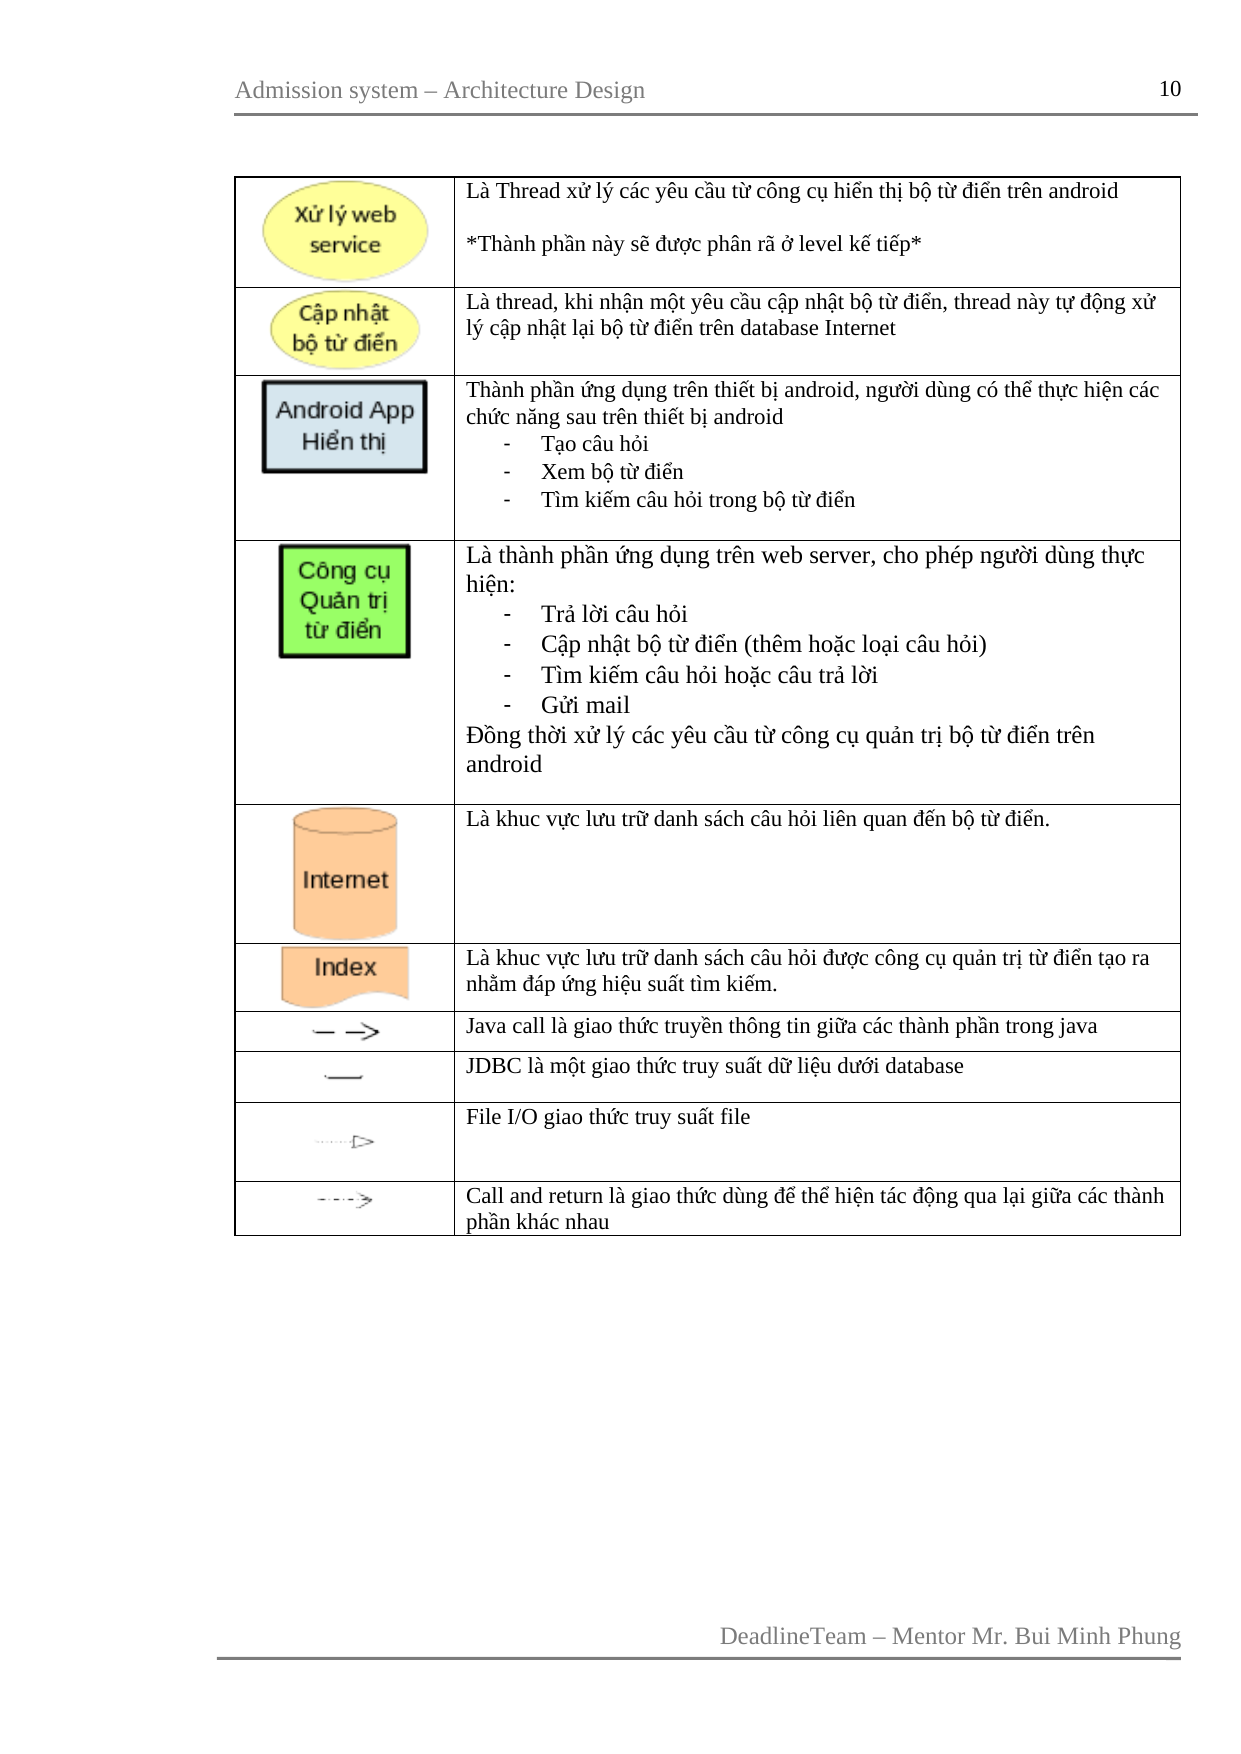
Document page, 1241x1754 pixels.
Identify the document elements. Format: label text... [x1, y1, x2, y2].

table_cell [236, 944, 454, 1011]
table_cell [236, 1052, 454, 1102]
table_cell [236, 1103, 454, 1181]
table_cell Là khuc vực lưu trữ danh sách câu hỏi được công cụ quản trị từ điển tạo ra nhằm đáp ứng hiệu suất tìm kiếm. [455, 944, 1180, 1011]
table_cell Call and return là giao thức dùng để thể hiện tác động qua lại giữa các thành phần khác nhau [455, 1182, 1180, 1235]
table_cell [350, 805, 454, 942]
table_cell Java call là giao thức truyền thông tin giữa các thành phần trong java [455, 1012, 1180, 1051]
table_cell [236, 805, 341, 942]
table_cell [236, 1012, 454, 1051]
table_cell File I/O giao thức truy suất file [455, 1103, 1180, 1181]
table_cell [236, 288, 454, 375]
table_cell Thành phần ứng dụng trên thiết bị android, người dùng có thể thực hiện các chức năng sau trên thiết bị android Tạo câu hỏi Xem bộ từ điển Tìm kiếm câu hỏi trong bộ từ điển [455, 376, 1180, 539]
table_cell [236, 541, 454, 804]
table_cell [236, 1182, 454, 1235]
table_cell Là thread, khi nhận một yêu cầu cập nhật bộ từ điển, thread này tự động xử lý cập nhật lại bộ từ điển trên database Internet [455, 288, 1180, 375]
table_cell JDBC là một giao thức truy suất dữ liệu dưới database [455, 1052, 1180, 1102]
table_cell Là Thread xử lý các yêu cầu từ công cụ hiển thị bộ từ điển trên android *Thành phần này sẽ được phân rã ở level kế tiếp* [455, 178, 1180, 287]
table_cell [236, 178, 454, 287]
table_cell Là thành phần ứng dụng trên web server, cho phép người dùng thực hiện: Trả lời câu hỏi Cập nhật bộ từ điển (thêm hoặc loại câu hỏi) Tìm kiếm câu hỏi hoặc câu trả lời Gửi mail Đồng thời xử lý các yêu cầu từ công cụ quản trị bộ từ điển trên android [455, 541, 1180, 804]
table_cell [236, 376, 454, 539]
table_cell Là khuc vực lưu trữ danh sách câu hỏi liên quan đến bộ từ điển. [455, 805, 1180, 942]
